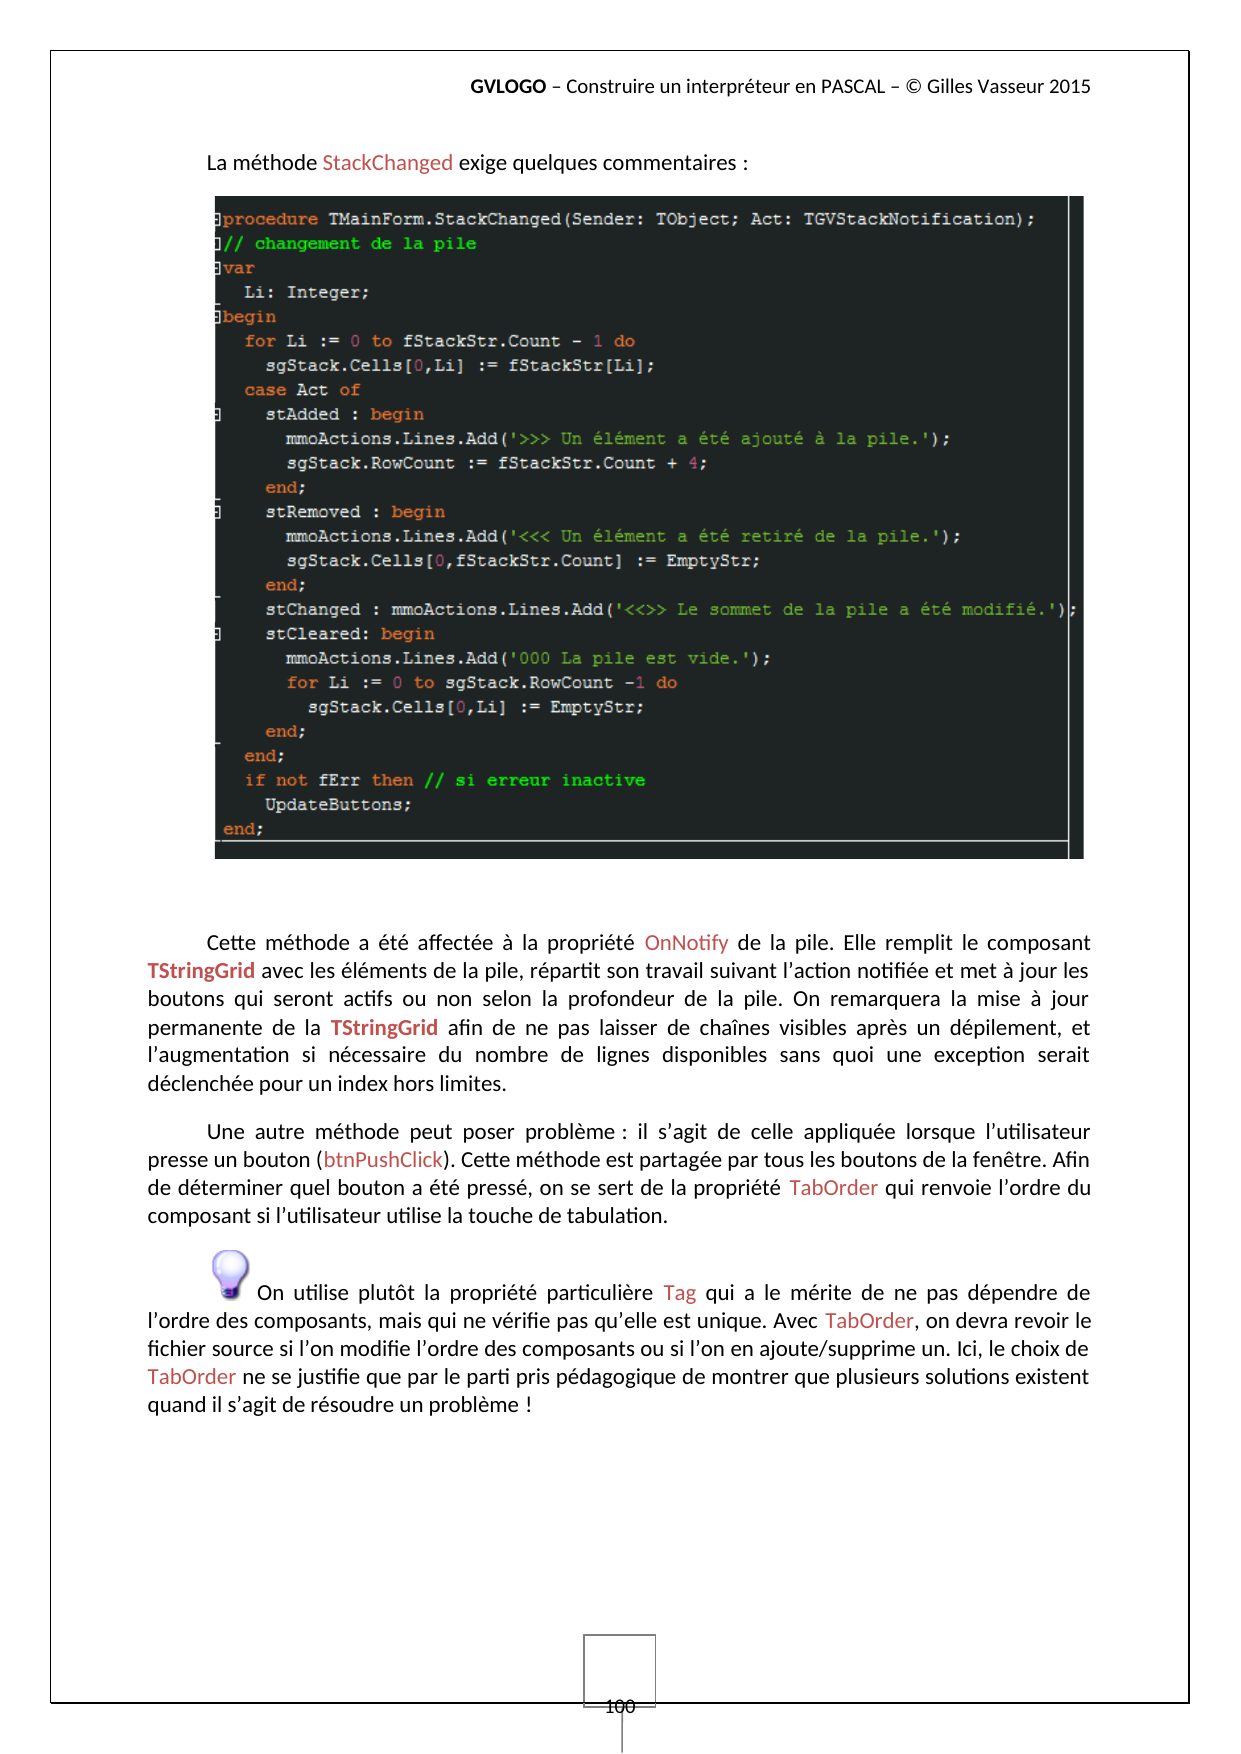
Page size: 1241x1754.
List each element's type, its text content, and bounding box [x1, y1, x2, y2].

text Une autre méthode peut poser problème : il s’agit de celle appliquée lorsque l’utilisateur presse un bouton (btnPushClick). Cette méthode est partagée par tous les boutons de la fenêtre. Afin de déterminer quel bouton a été pressé, on se sert de la propriété TabOrder qui renvoie l’ordre du composant si l’utilisateur utilise la touche de tabulation. [147, 1117, 1092, 1229]
picture [214, 196, 1084, 859]
text On utilise plutôt la propriété particulière Tag qui a le mérite de ne pas dépendre de l’ordre des composants, mais qui ne vérifie pas qu’elle est unique. Avec TabOrder, on devra revoir le fichier source si l’on modifie l’ordre des composants ou si l’on en ajoute/supprime un. Ici, le choix de TabOrder ne se justifie que par le parti pris pédagogique de montrer que plusieurs solutions existent quand il s’agit de résoudre un problème ! [147, 1250, 1092, 1418]
text La méthode StackChanged exige quelques commentaires : [147, 148, 1092, 176]
text Cette méthode a été affectée à la propriété OnNotify de la pile. Elle remplit le composant TStringGrid avec les éléments de la pile, répartit son travail suivant l’action notifiée et met à jour les boutons qui seront actifs ou non selon la profondeur de la pile. On remarquera la mise à jour permanente de la TStringGrid afin de ne pas laisser de chaînes visibles après un dépilement, et l’augmentation si nécessaire du nombre de lignes disponibles sans quoi une exception serait déclenchée pour un index hors limites. [147, 928, 1092, 1097]
picture [206, 1250, 257, 1301]
